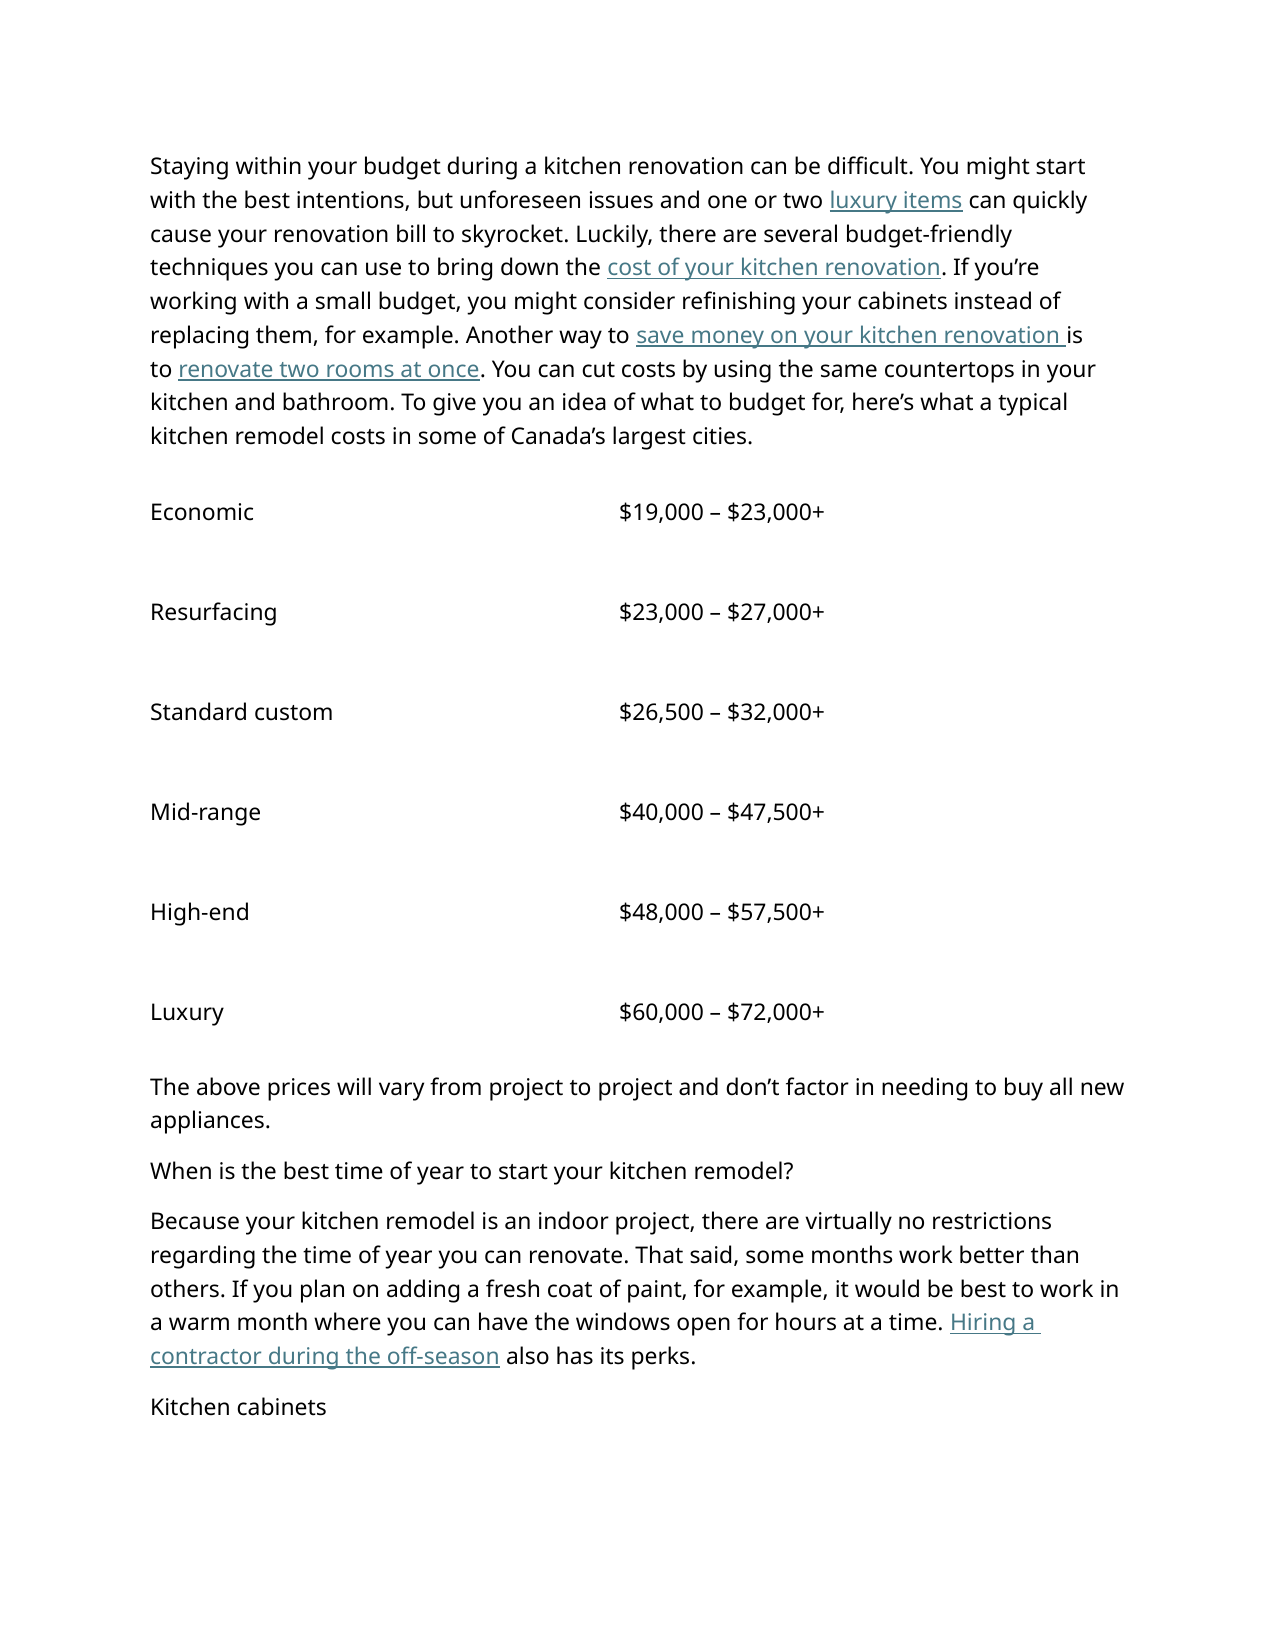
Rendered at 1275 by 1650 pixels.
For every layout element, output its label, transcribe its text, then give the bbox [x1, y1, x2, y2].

table_header $19,000 – $23,000+ [594, 470, 1078, 570]
text Staying within your budget during a kitchen renovation can be difficult. You might start with the best intentions, but unforeseen issues and one or two luxury items can quickly cause your renovation bill to skyrocket. Luckily, there are several budget-friendly techniques you can use to bring down the cost of your kitchen renovation. If you’re working with a small budget, you might consider refinishing your cabinets instead of replacing them, for example. Another way to save money on your kitchen renovation is to renovate two rooms at once. You can cut costs by using the same countertops in your kitchen and bathroom. To give you an idea of what to budget for, here’s what a typical kitchen remodel costs in some of Canada’s largest cities. [150, 150, 1125, 451]
text The above prices will vary from project to project and don’t factor in needing to buy all new appliances. [150, 1070, 1125, 1135]
table_cell Mid-range [103, 770, 594, 870]
table_cell Standard custom [103, 670, 594, 770]
table_cell $23,000 – $27,000+ [594, 570, 1078, 670]
text Kitchen cabinets [150, 1390, 1125, 1422]
text When is the best time of year to start your kitchen remodel? [150, 1154, 1125, 1186]
table_cell Luxury [103, 970, 594, 1070]
table_cell Resurfacing [103, 570, 594, 670]
table_cell $48,000 – $57,500+ [594, 870, 1078, 970]
text Because your kitchen remodel is an indoor project, there are virtually no restrictions regarding the time of year you can renovate. That said, some months work better than others. If you plan on adding a fresh coat of paint, for example, it would be best to work in a warm month where you can have the windows open for hours at a time. Hiring a contractor during the off-season also has its perks. [150, 1205, 1125, 1371]
table_cell $40,000 – $47,500+ [594, 770, 1078, 870]
table_header Economic [103, 470, 594, 570]
table_cell High-end [103, 870, 594, 970]
table_cell $60,000 – $72,000+ [594, 970, 1078, 1070]
table_cell $26,500 – $32,000+ [594, 670, 1078, 770]
